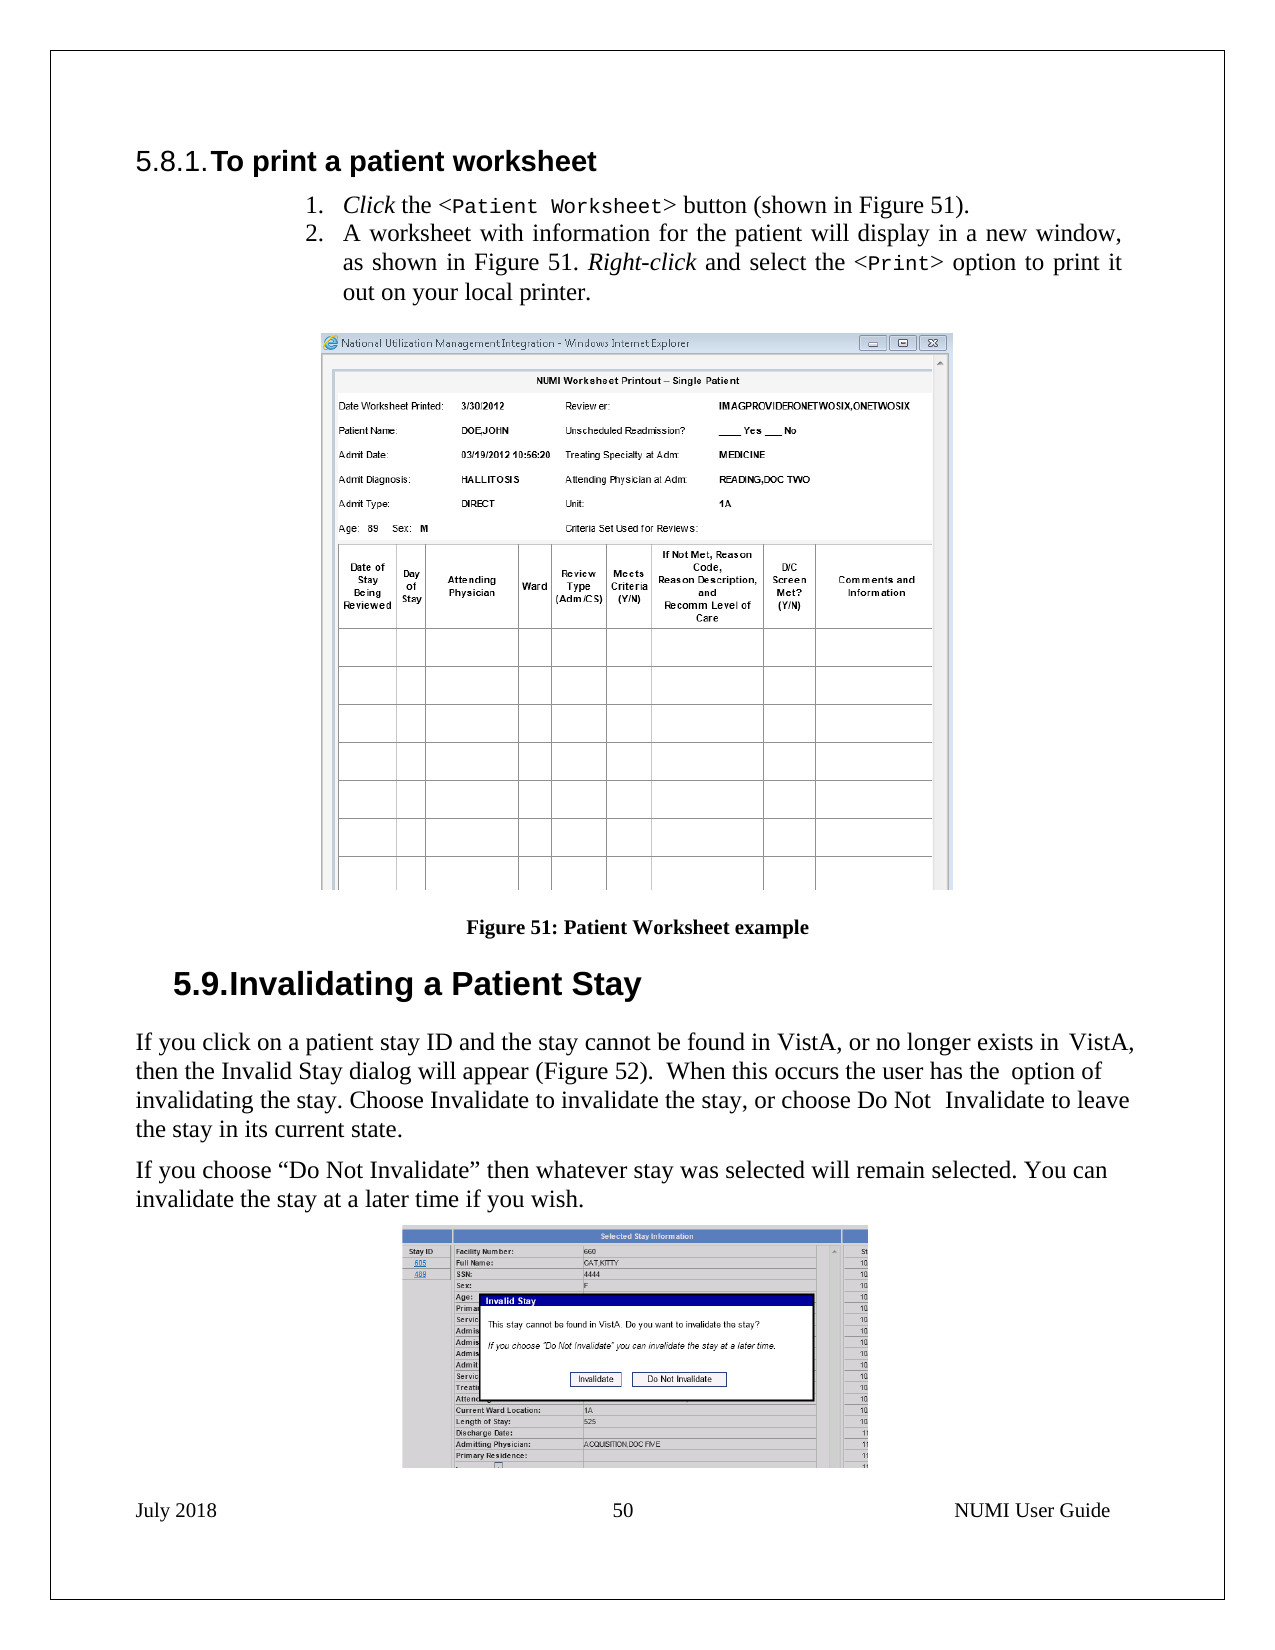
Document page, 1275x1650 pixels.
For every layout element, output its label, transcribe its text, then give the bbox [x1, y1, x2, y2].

subtitle Invalidating a Patient Stay [173, 964, 1139, 1003]
text If you click on a patient stay ID and the stay cannot be found in VistA, or no longer exists in VistA, then the Invalid Stay dialog will appear (Figure 52). When this occurs the user has the option of invalidating the stay. Choose Invalidate to invalidate the stay, or choose Do Not Invalidate to leave the stay in its current state. [135, 1027, 1135, 1142]
text If you choose “Do Not Invalidate” then whatever stay was selected will remain selected. You can invalidate the stay at a later time if you wish. [135, 1155, 1135, 1212]
picture [402, 1225, 868, 1468]
text Figure 51: Patient Worksheet example [135, 915, 1139, 939]
subtitle To print a patient worksheet [135, 144, 1139, 177]
picture [321, 333, 953, 890]
list A worksheet with information for the patient will display in a new window, as shown in Figure 51. Right-click and select the <Print> option to print it out on your local printer. [305, 219, 1122, 305]
list Click the <Patient Worksheet> button (shown in Figure 51). [305, 190, 1139, 219]
